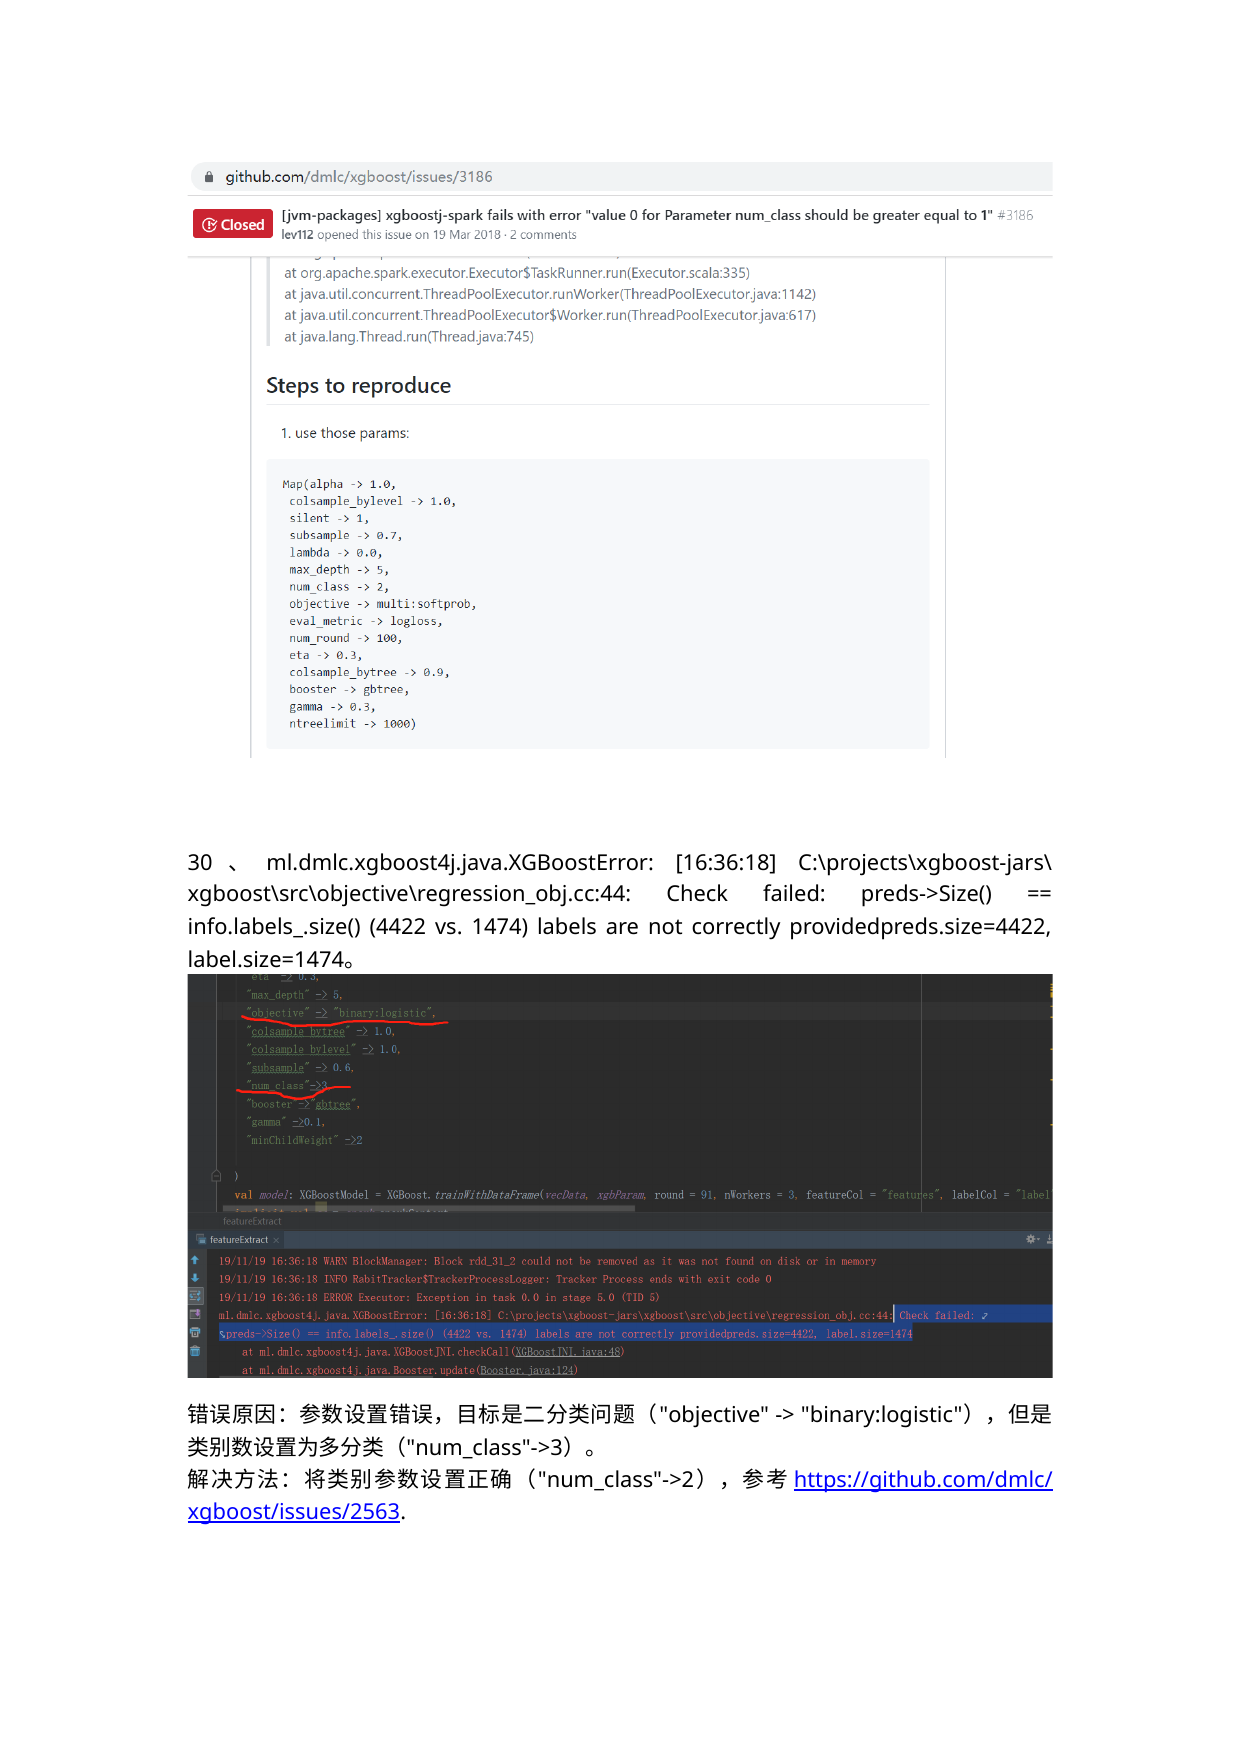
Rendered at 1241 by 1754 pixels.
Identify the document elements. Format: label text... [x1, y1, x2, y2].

text 错误原因：参数设置错误，目标是二分类问题（"objective" -> "binary:logistic"），但是类别数设置为多分类（"num_class"->3）。 [187, 1397, 1053, 1462]
picture [187, 974, 1053, 1378]
text 解决方法：将类别参数设置正确（"num_class"->2），参考https://github.com/dmlc/xgboost/issues/2563. [187, 1462, 1053, 1527]
picture [187, 162, 1053, 758]
text 30、ml.dmlc.xgboost4j.java.XGBoostError: [16:36:18] C:\projects\xgboost-jars\xgboost\src\objective\regression_obj.cc:44: Check failed: preds->Size() == info.labels_.size() (4422 vs. 1474) labels are not correctly providedpreds.size=4422, label.size=1474。 [187, 844, 1053, 974]
